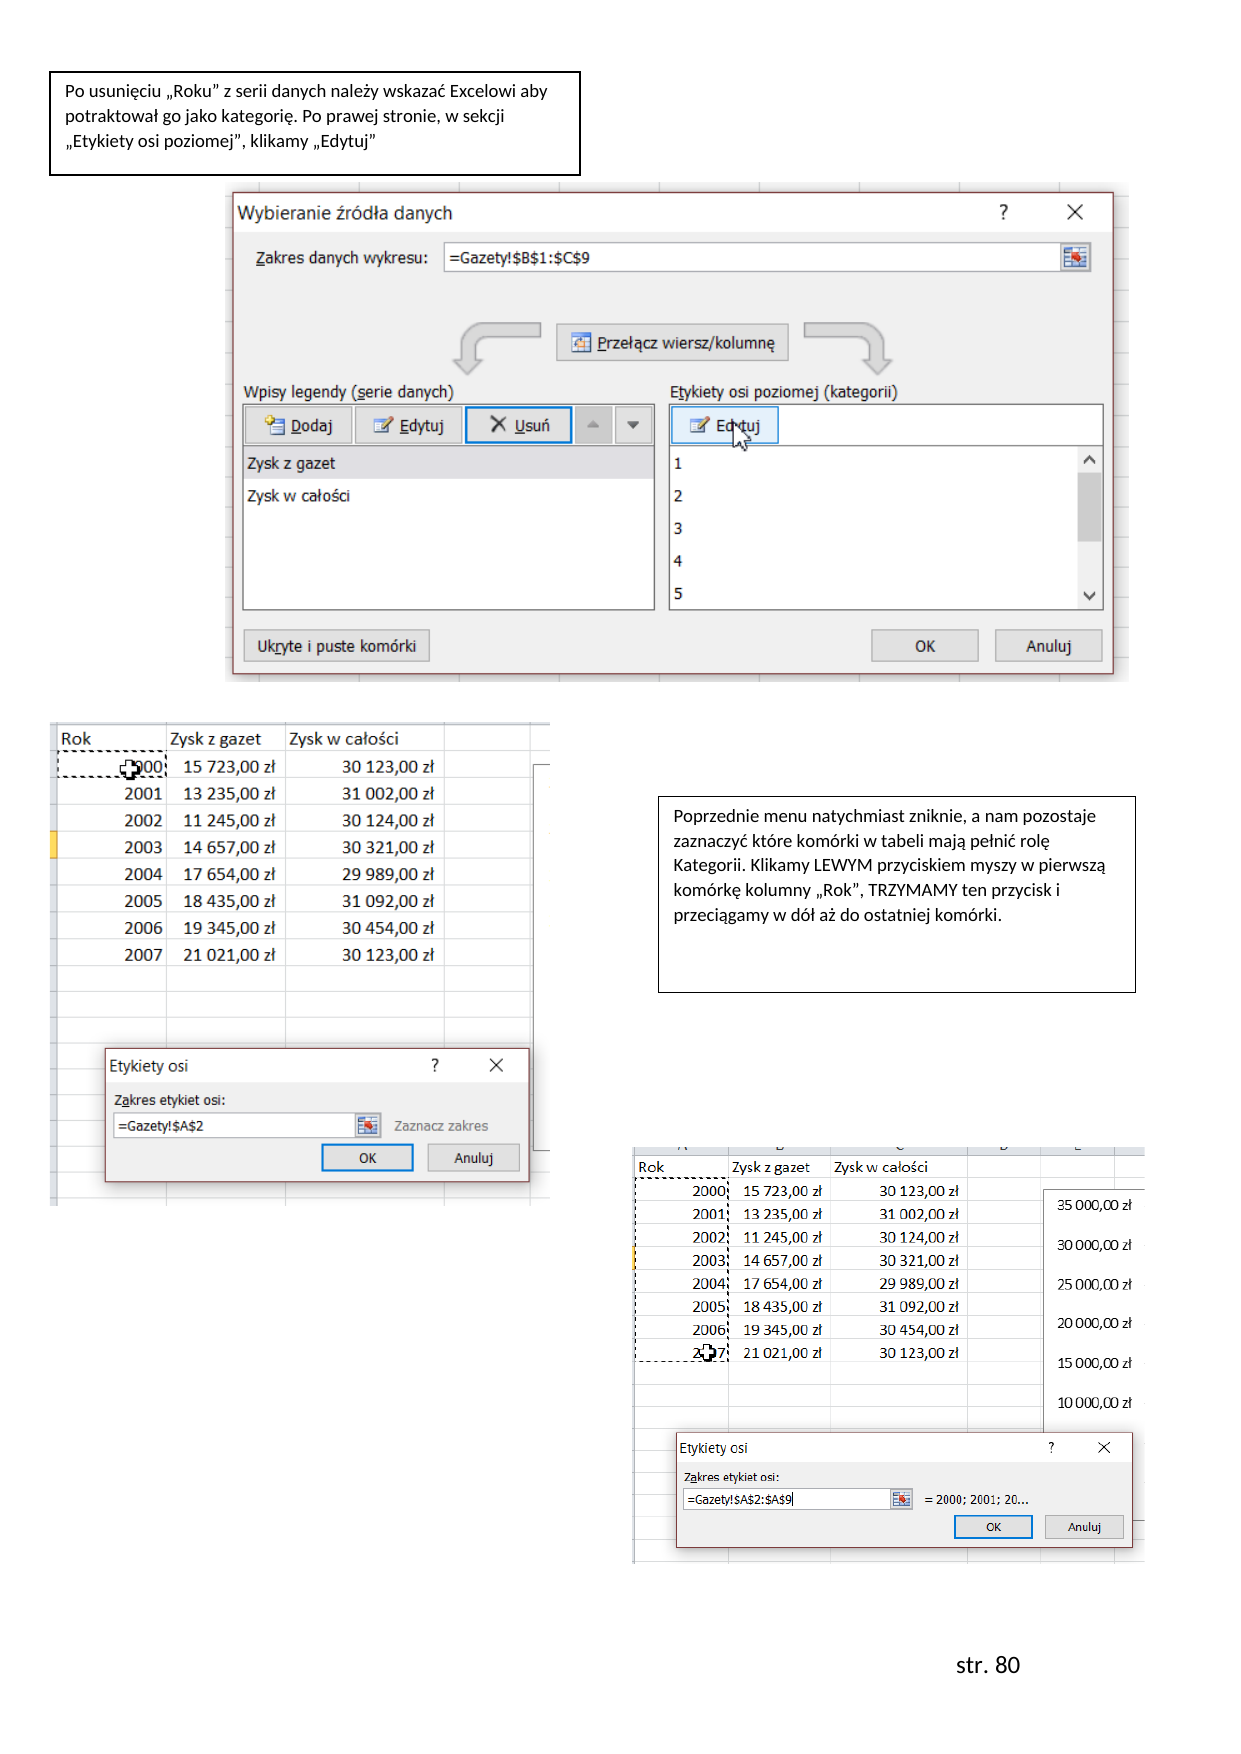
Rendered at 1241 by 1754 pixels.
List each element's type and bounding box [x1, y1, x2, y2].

picture [225, 182, 1129, 682]
picture [49, 722, 550, 1206]
picture [632, 1147, 1145, 1564]
